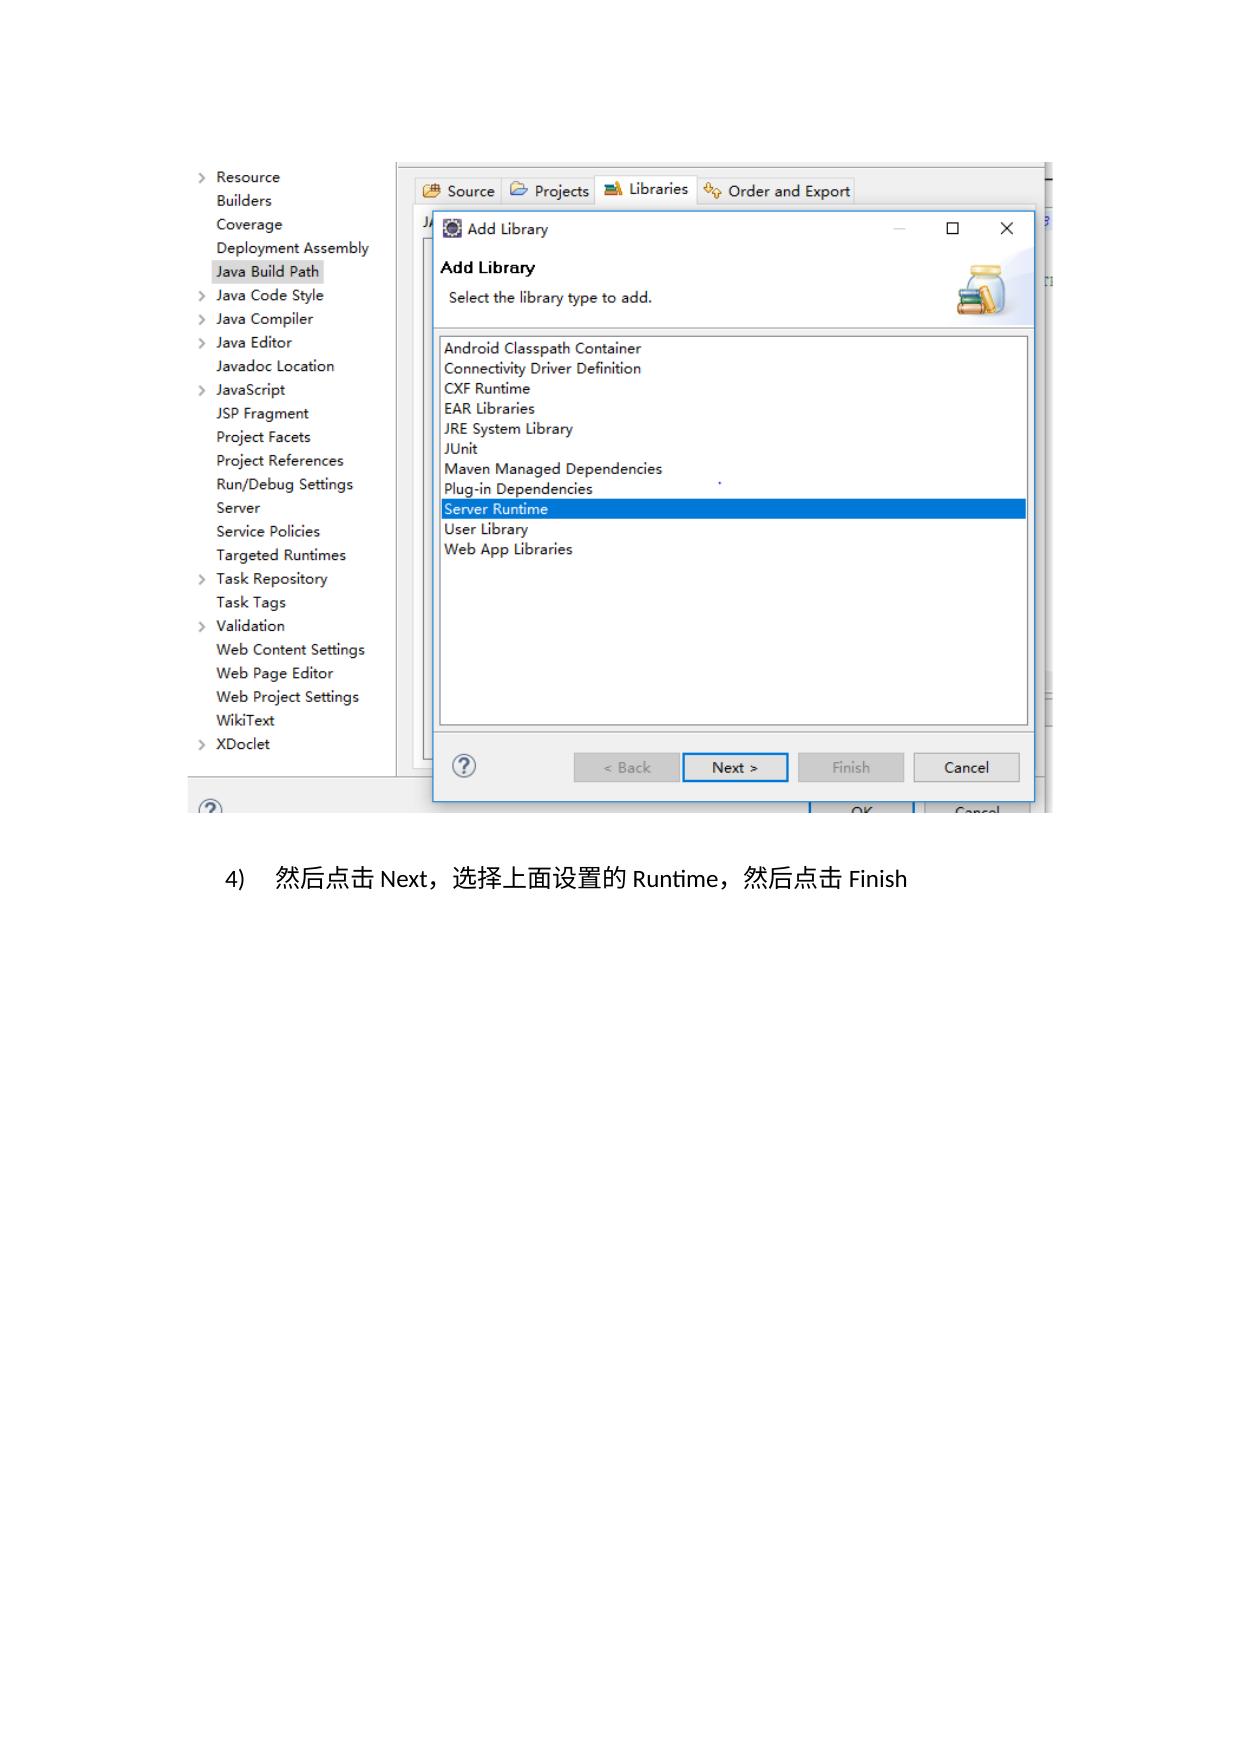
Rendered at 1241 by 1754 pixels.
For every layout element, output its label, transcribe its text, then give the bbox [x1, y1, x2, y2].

list 然后点击Next，选择上面设置的Runtime，然后点击Finish [187, 844, 1053, 909]
picture [187, 162, 1053, 813]
